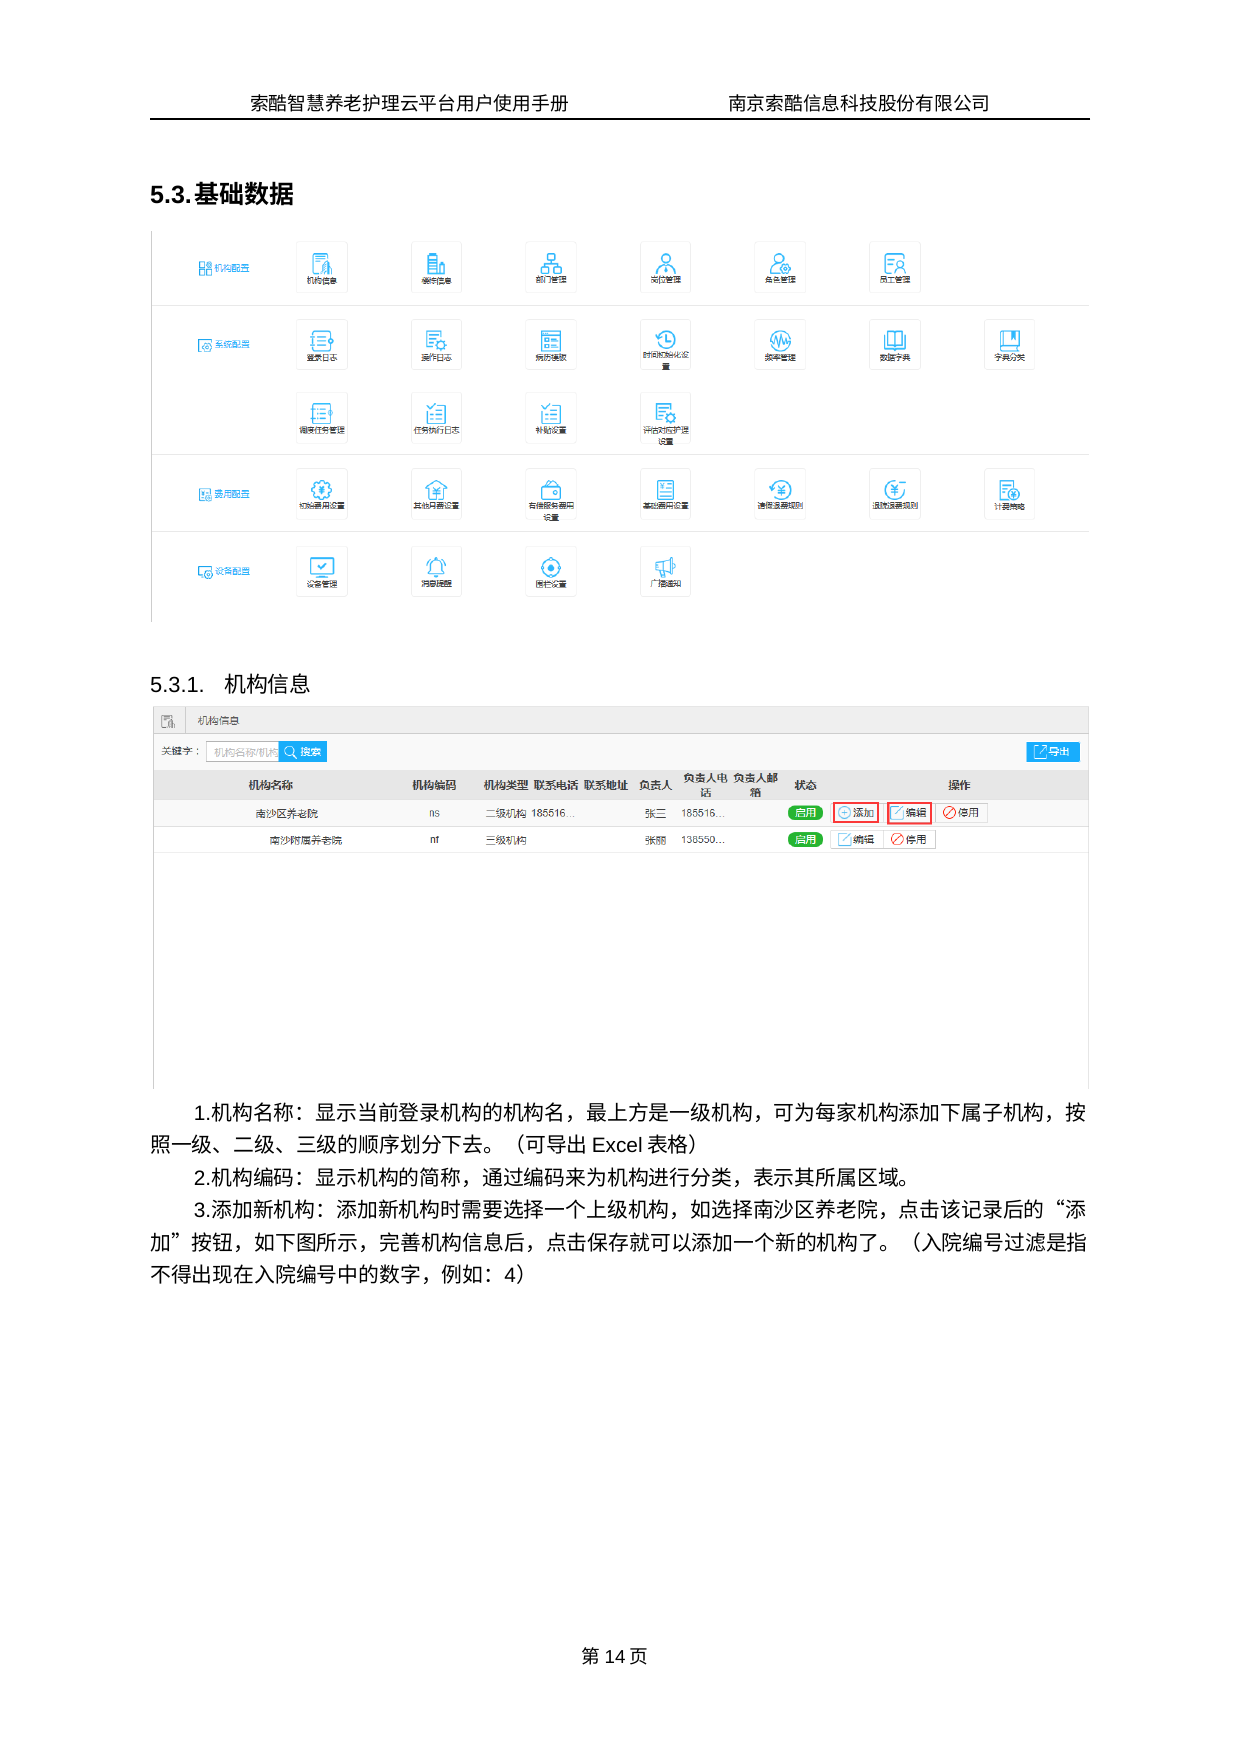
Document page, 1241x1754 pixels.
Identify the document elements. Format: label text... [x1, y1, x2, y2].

subtitle 机构信息 [150, 666, 1090, 699]
picture [150, 705, 1091, 1089]
subtitle 基础数据 [150, 160, 1090, 225]
text 2.机构编码：显示机构的简称，通过编码来为机构进行分类，表示其所属区域。 [150, 1160, 1090, 1192]
text 1.机构名称：显示当前登录机构的机构名，最上方是一级机构，可为每家机构添加下属子机构，按照一级、二级、三级的顺序划分下去。（可导出Excel表格） [150, 1095, 1090, 1160]
picture [150, 231, 1089, 622]
text 3.添加新机构：添加新机构时需要选择一个上级机构，如选择南沙区养老院，点击该记录后的“添加”按钮，如下图所示，完善机构信息后，点击保存就可以添加一个新的机构了。（入院编号过滤是指不得出现在入院编号中的数字，例如：4） [150, 1192, 1090, 1290]
